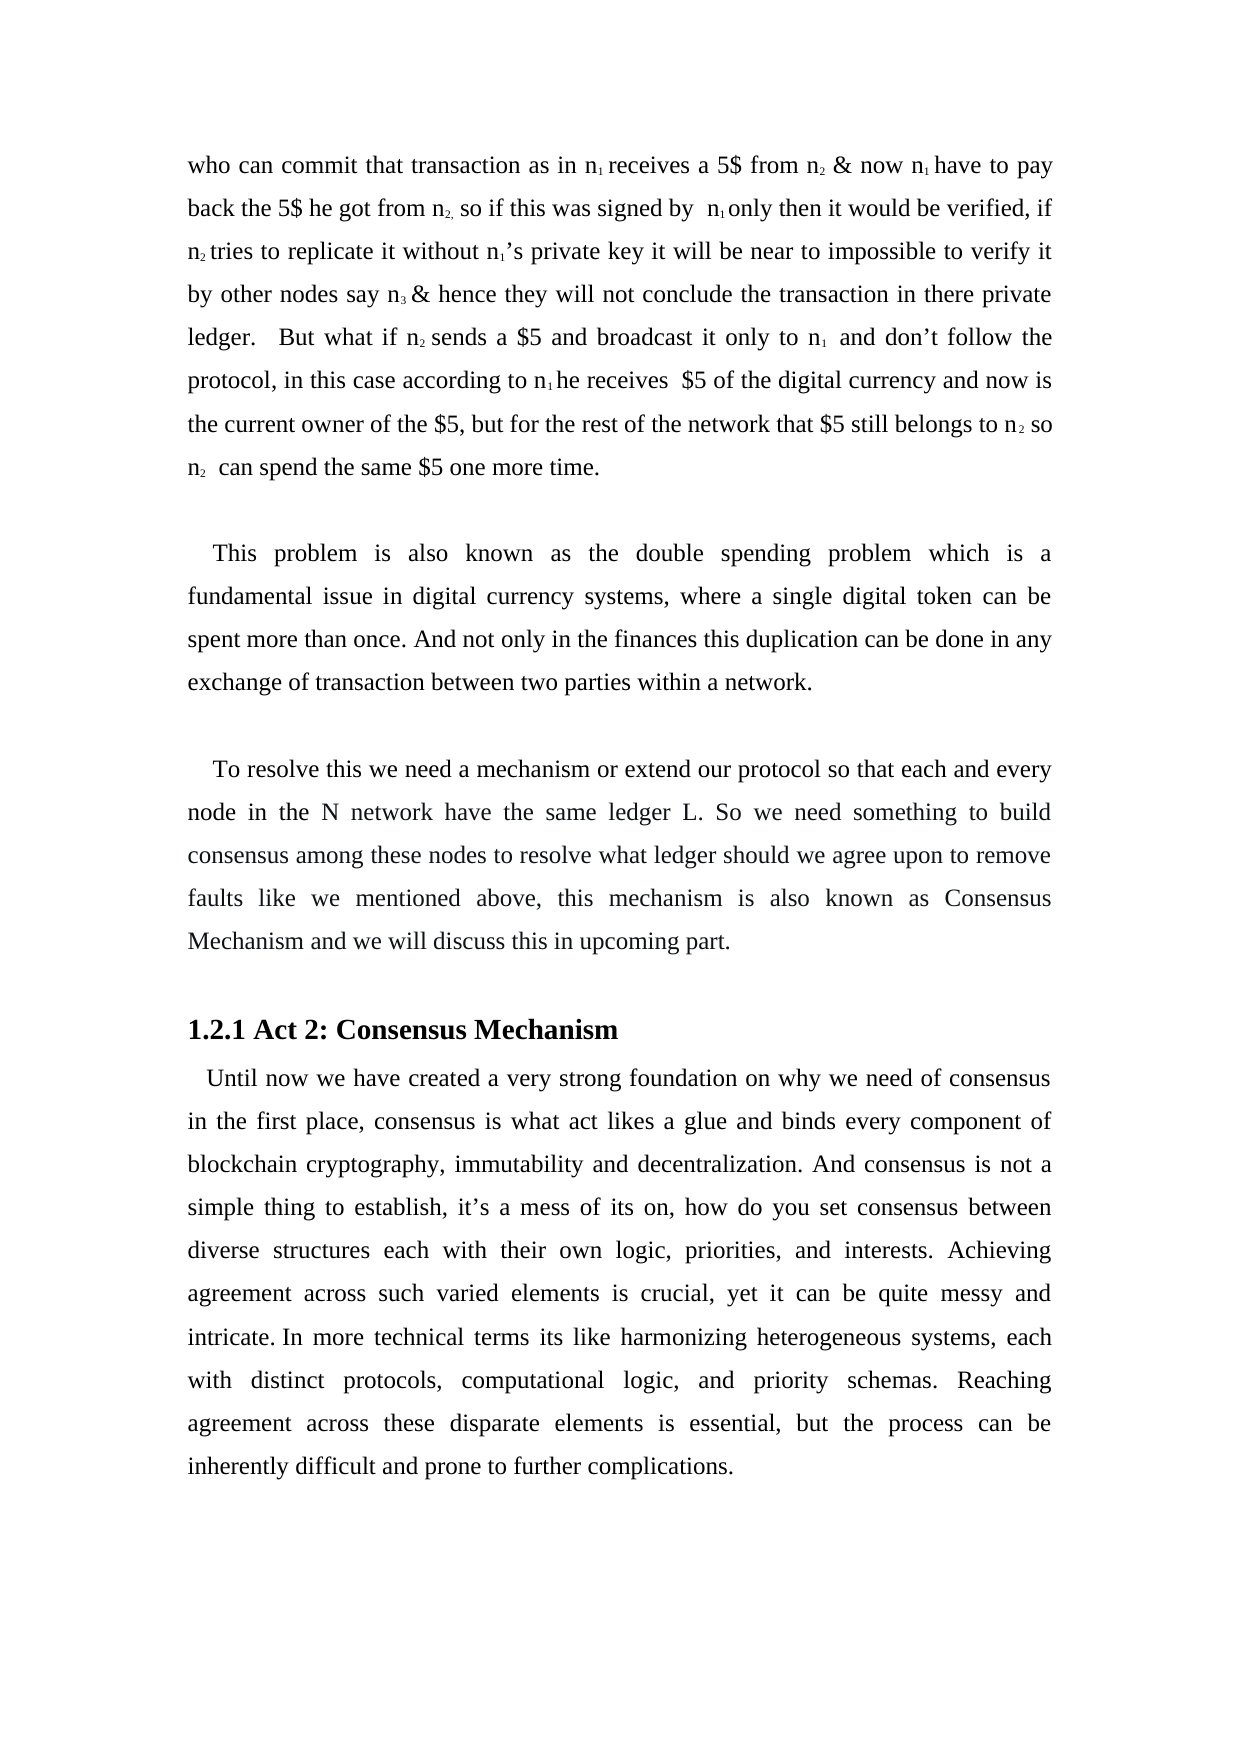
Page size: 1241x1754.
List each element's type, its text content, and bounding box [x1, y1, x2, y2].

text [187, 150, 1053, 285]
text Until now we have created a very strong foundation on why we need of consensus in the first place, consensus is what act likes a glue and binds every component of blockchain cryptography, immutability and decentralization. And consensus is not a simple thing to establish, it’s a mess of its on, how do you set consensus between diverse structures each with their own logic, priorities, and interests. Achieving agreement across such varied elements is crucial, yet it can be quite messy and intricate. In more technical terms its like harmonizing heterogeneous systems, each with distinct protocols, computational logic, and priority schemas. Reaching agreement across these disparate elements is essential, but the process can be inherently difficult and prone to further complications. [187, 1156, 1053, 1480]
text Until now we have created a very strong foundation on why we need of consensus in the first place, consensus is what act likes a glue and binds every component of blockchain cryptography, immutability and decentralization. And consensus is not a simple thing to establish, it’s a mess of its on, how do you set consensus between diverse structures each with their own logic, priorities, and interests. Achieving agreement across such varied elements is crucial, yet it can be quite messy and intricate. In more technical terms its like harmonizing heterogeneous systems, each with distinct protocols, computational logic, and priority schemas. Reaching agreement across these disparate elements is essential, but the process can be inherently difficult and prone to further complications. [187, 1063, 1053, 1155]
text This problem is also known as the double spending problem which is a fundamental issue in digital currency systems, where a single digital token can be spent more than once. And not only in the finances this duplication can be done in any exchange of transaction between two parties within a network. [187, 538, 1053, 696]
text 1.2.1 Act 2: Consensus Mechanism [187, 1012, 1053, 1046]
text To resolve this we need a mechanism or extend our protocol so that each and every node in the N network have the same ledger L. So we need something to build consensus among these nodes to resolve what ledger should we agree upon to remove faults like we mentioned above, this mechanism is also known as Consensus Mechanism and we will discuss this in upcoming part. [187, 754, 1053, 955]
